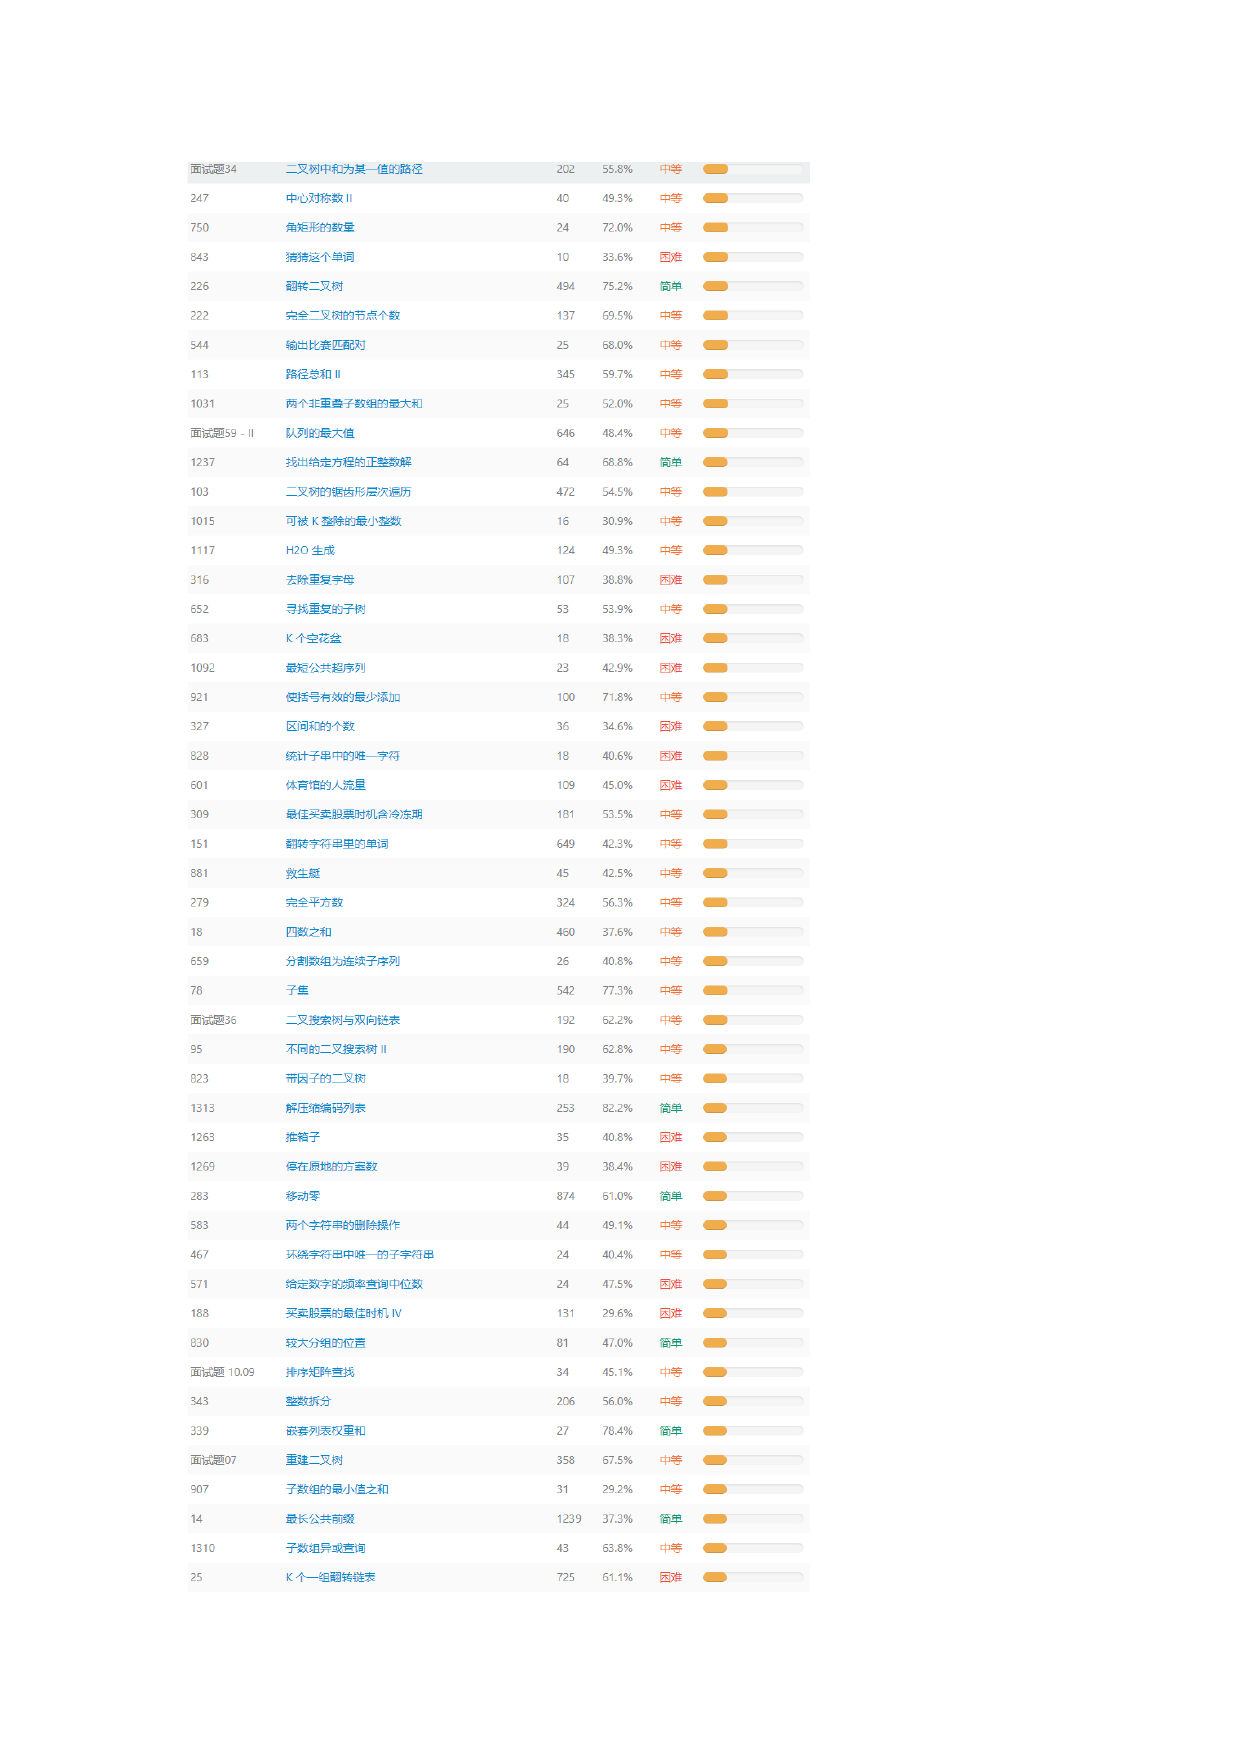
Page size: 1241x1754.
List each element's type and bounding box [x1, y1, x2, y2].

picture [187, 162, 812, 1592]
